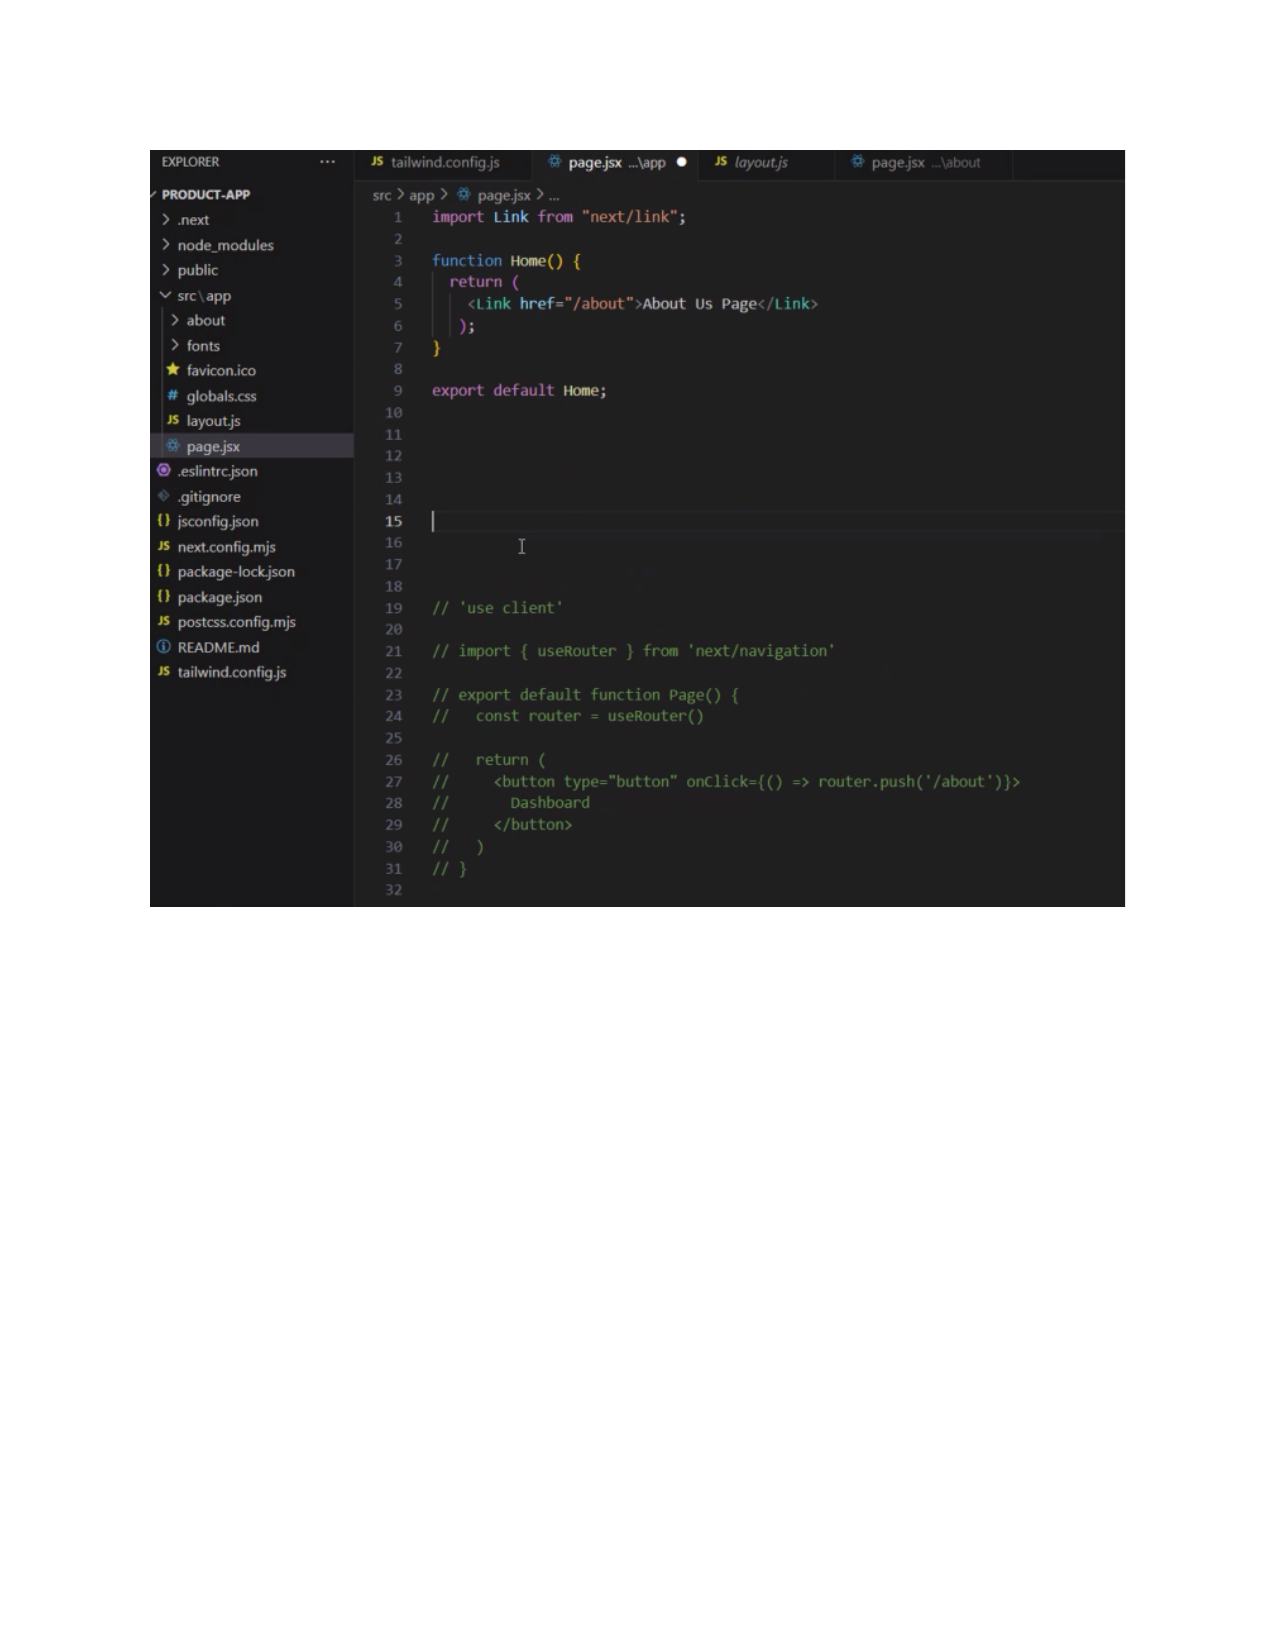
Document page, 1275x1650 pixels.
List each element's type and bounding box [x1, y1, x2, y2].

picture [150, 150, 1125, 907]
